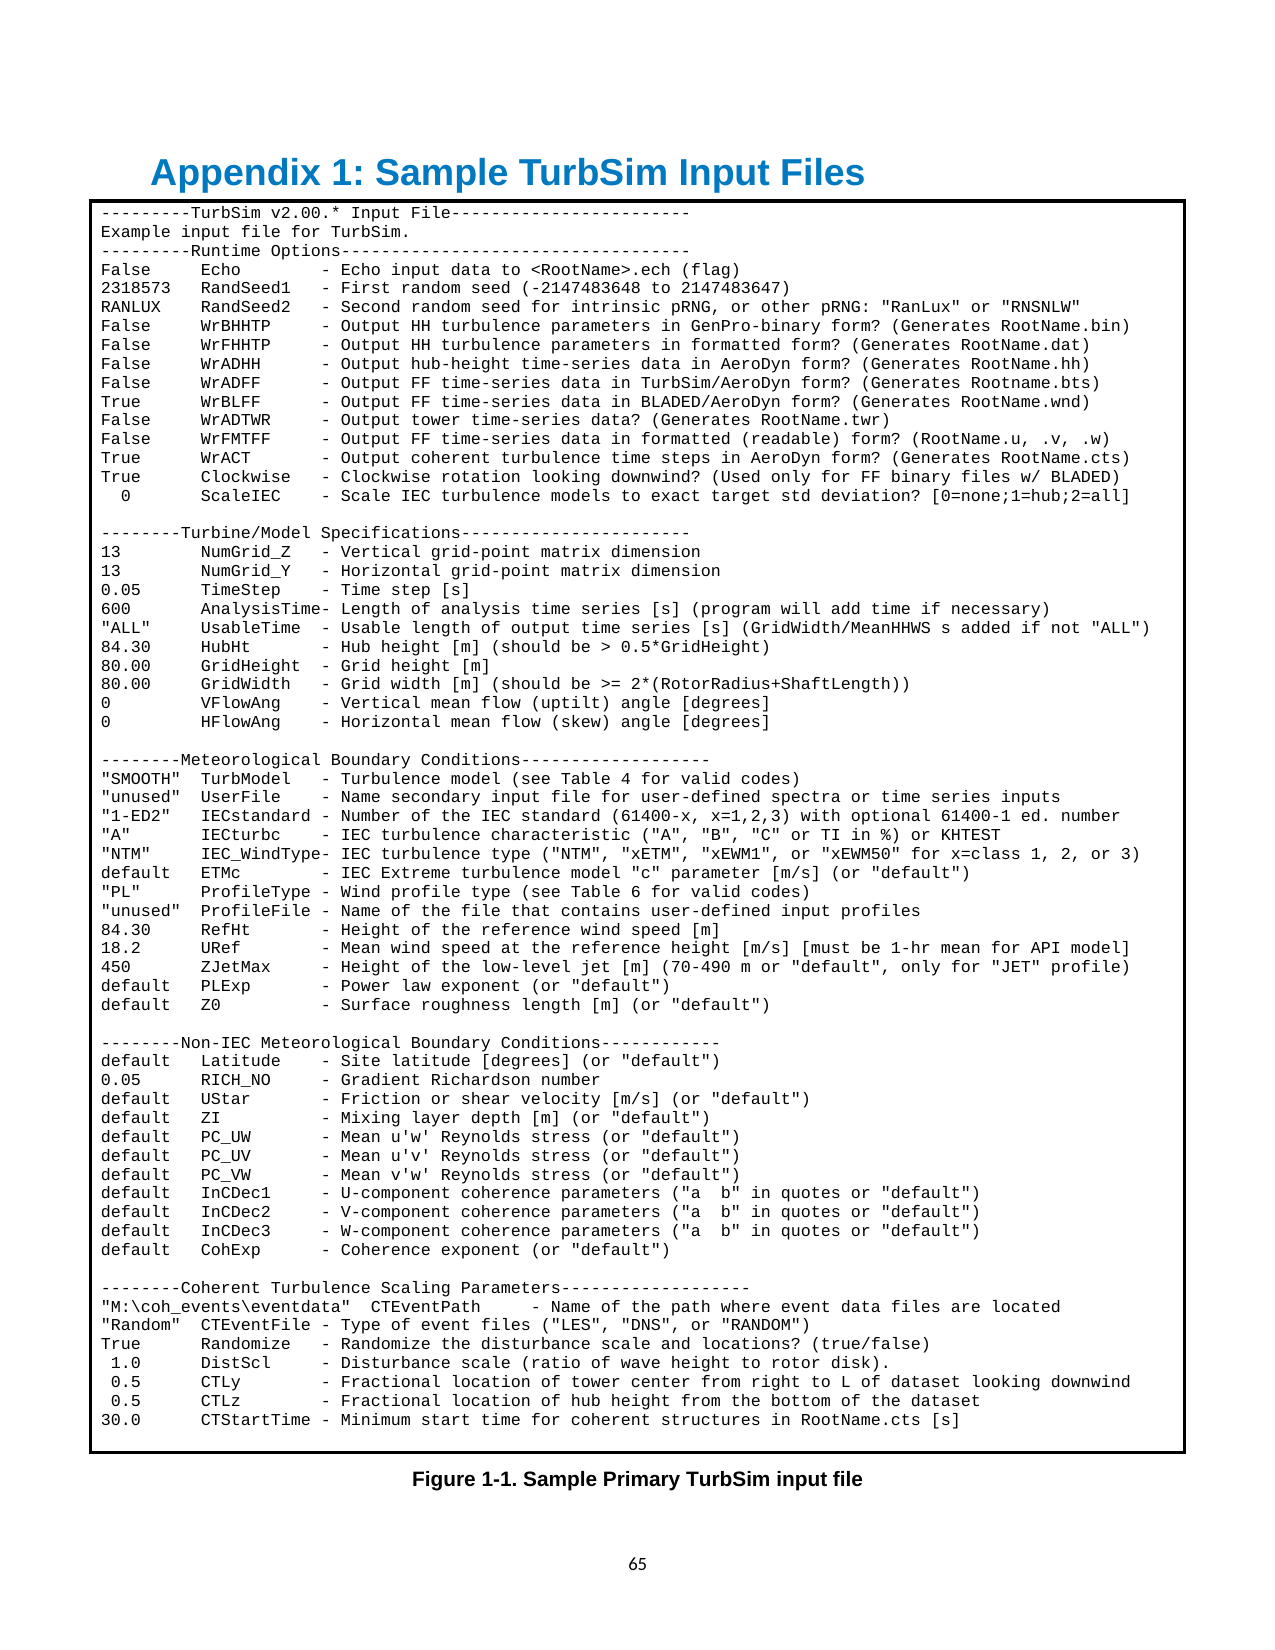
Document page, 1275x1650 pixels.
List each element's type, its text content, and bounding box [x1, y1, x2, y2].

text Example input file for TurbSim. [92, 218, 1183, 237]
text 84.30 HubHt - Hub height [m] (should be > 0.5*GridHeight) [92, 633, 1183, 652]
text 80.00 GridWidth - Grid width [m] (should be >= 2*(RotorRadius+ShaftLength)) [92, 671, 1183, 689]
text 80.00 GridHeight - Grid height [m] [92, 652, 1183, 671]
text "unused" UserFile - Name secondary input file for user-defined spectra or time series inputs [92, 784, 1183, 803]
text "unused" ProfileFile - Name of the file that contains user-defined input profiles [92, 897, 1183, 916]
text --------Coherent Turbulence Scaling Parameters------------------- [92, 1274, 1183, 1293]
text False WrADTWR - Output tower time-series data? (Generates RootName.twr) [92, 407, 1183, 426]
text 0.5 CTLz - Fractional location of hub height from the bottom of the dataset [92, 1387, 1183, 1406]
text ---------TurbSim v2.00.* Input File------------------------ [92, 203, 1183, 218]
text default InCDec2 - V-component coherence parameters ("a b" in quotes or "default") [92, 1199, 1183, 1217]
text False WrADFF - Output FF time-series data in TurbSim/AeroDyn form? (Generates Rootname.bts) [92, 369, 1183, 388]
text 2318573 RandSeed1 - First random seed (-2147483648 to 2147483647) [92, 275, 1183, 294]
text 0 VFlowAng - Vertical mean flow (uptilt) angle [degrees] [92, 689, 1183, 708]
text False WrFHHTP - Output HH turbulence parameters in formatted form? (Generates RootName.dat) [92, 331, 1183, 350]
text "SMOOTH" TurbModel - Turbulence model (see Table 4 for valid codes) [92, 765, 1183, 784]
text False Echo - Echo input data to <RootName>.ech (flag) [92, 256, 1183, 275]
text default CohExp - Coherence exponent (or "default") [92, 1236, 1183, 1260]
text 13 NumGrid_Y - Horizontal grid-point matrix dimension [92, 558, 1183, 576]
text --------Turbine/Model Specifications----------------------- [92, 520, 1183, 539]
text default PC_UW - Mean u'w' Reynolds stress (or "default") [92, 1123, 1183, 1142]
text 1.0 DistScl - Disturbance scale (ratio of wave height to rotor disk). [92, 1349, 1183, 1368]
text 0.05 RICH_NO - Gradient Richardson number [92, 1067, 1183, 1086]
text False WrADHH - Output hub-height time-series data in AeroDyn form? (Generates RootName.hh) [92, 350, 1183, 369]
text default UStar - Friction or shear velocity [m/s] (or "default") [92, 1086, 1183, 1104]
text "ALL" UsableTime - Usable length of output time series [s] (GridWidth/MeanHHWS s added if not "ALL") [92, 614, 1183, 633]
text Appendix A: Sample TurbSim Input Files [150, 150, 1125, 193]
text 450 ZJetMax - Height of the low-level jet [m] (70-490 m or "default", only for "JET" profile) [92, 953, 1183, 972]
text "Random" CTEventFile - Type of event files ("LES", "DNS", or "RANDOM") [92, 1312, 1183, 1331]
text 0 HFlowAng - Horizontal mean flow (skew) angle [degrees] [92, 708, 1183, 732]
text default PLExp - Power law exponent (or "default") [92, 972, 1183, 991]
text "PL" ProfileType - Wind profile type (see Table 6 for valid codes) [92, 878, 1183, 897]
text default PC_VW - Mean v'w' Reynolds stress (or "default") [92, 1161, 1183, 1180]
text True WrBLFF - Output FF time-series data in BLADED/AeroDyn form? (Generates RootName.wnd) [92, 388, 1183, 407]
text default Z0 - Surface roughness length [m] (or "default") [92, 991, 1183, 1015]
text default ZI - Mixing layer depth [m] (or "default") [92, 1104, 1183, 1123]
text 13 NumGrid_Z - Vertical grid-point matrix dimension [92, 539, 1183, 558]
text 600 AnalysisTime- Length of analysis time series [s] (program will add time if necessary) [92, 595, 1183, 614]
text True Clockwise - Clockwise rotation looking downwind? (Used only for FF binary files w/ BLADED) [92, 463, 1183, 482]
text Figure A-1. Sample Primary TurbSim input file [150, 1467, 1125, 1491]
text 84.30 RefHt - Height of the reference wind speed [m] [92, 916, 1183, 935]
text default Latitude - Site latitude [degrees] (or "default") [92, 1048, 1183, 1067]
text RANLUX RandSeed2 - Second random seed for intrinsic pRNG, or other pRNG: "RanLux" or "RNSNLW" [92, 294, 1183, 312]
text True Randomize - Randomize the disturbance scale and locations? (true/false) [92, 1331, 1183, 1349]
text default InCDec3 - W-component coherence parameters ("a b" in quotes or "default") [92, 1217, 1183, 1236]
text 18.2 URef - Mean wind speed at the reference height [m/s] [must be 1-hr mean for API model] [92, 935, 1183, 953]
text True WrACT - Output coherent turbulence time steps in AeroDyn form? (Generates RootName.cts) [92, 444, 1183, 463]
text 0.05 TimeStep - Time step [s] [92, 576, 1183, 595]
text default PC_UV - Mean u'v' Reynolds stress (or "default") [92, 1142, 1183, 1161]
text default InCDec1 - U-component coherence parameters ("a b" in quotes or "default") [92, 1180, 1183, 1199]
text default ETMc - IEC Extreme turbulence model "c" parameter [m/s] (or "default") [92, 859, 1183, 878]
text "A" IECturbc - IEC turbulence characteristic ("A", "B", "C" or TI in %) or KHTEST [92, 822, 1183, 840]
text --------Meteorological Boundary Conditions------------------- [92, 746, 1183, 765]
text 0.5 CTLy - Fractional location of tower center from right to L of dataset looking downwind [92, 1368, 1183, 1387]
text "1-ED2" IECstandard - Number of the IEC standard (61400-x, x=1,2,3) with optional 61400-1 ed. number [92, 803, 1183, 822]
text 30.0 CTStartTime - Minimum start time for coherent structures in RootName.cts [s] [92, 1406, 1183, 1430]
text --------Non-IEC Meteorological Boundary Conditions------------ [92, 1029, 1183, 1048]
text ---------Runtime Options----------------------------------- [92, 237, 1183, 256]
text "NTM" IEC_WindType- IEC turbulence type ("NTM", "xETM", "xEWM1", or "xEWM50" for x=class 1, 2, or 3) [92, 840, 1183, 859]
text "M:\coh_events\eventdata" CTEventPath - Name of the path where event data files are located [92, 1293, 1183, 1312]
text False WrBHHTP - Output HH turbulence parameters in GenPro-binary form? (Generates RootName.bin) [92, 312, 1183, 331]
text False WrFMTFF - Output FF time-series data in formatted (readable) form? (RootName.u, .v, .w) [92, 426, 1183, 444]
text 0 ScaleIEC - Scale IEC turbulence models to exact target std deviation? [0=none;1=hub;2=all] [92, 482, 1183, 506]
